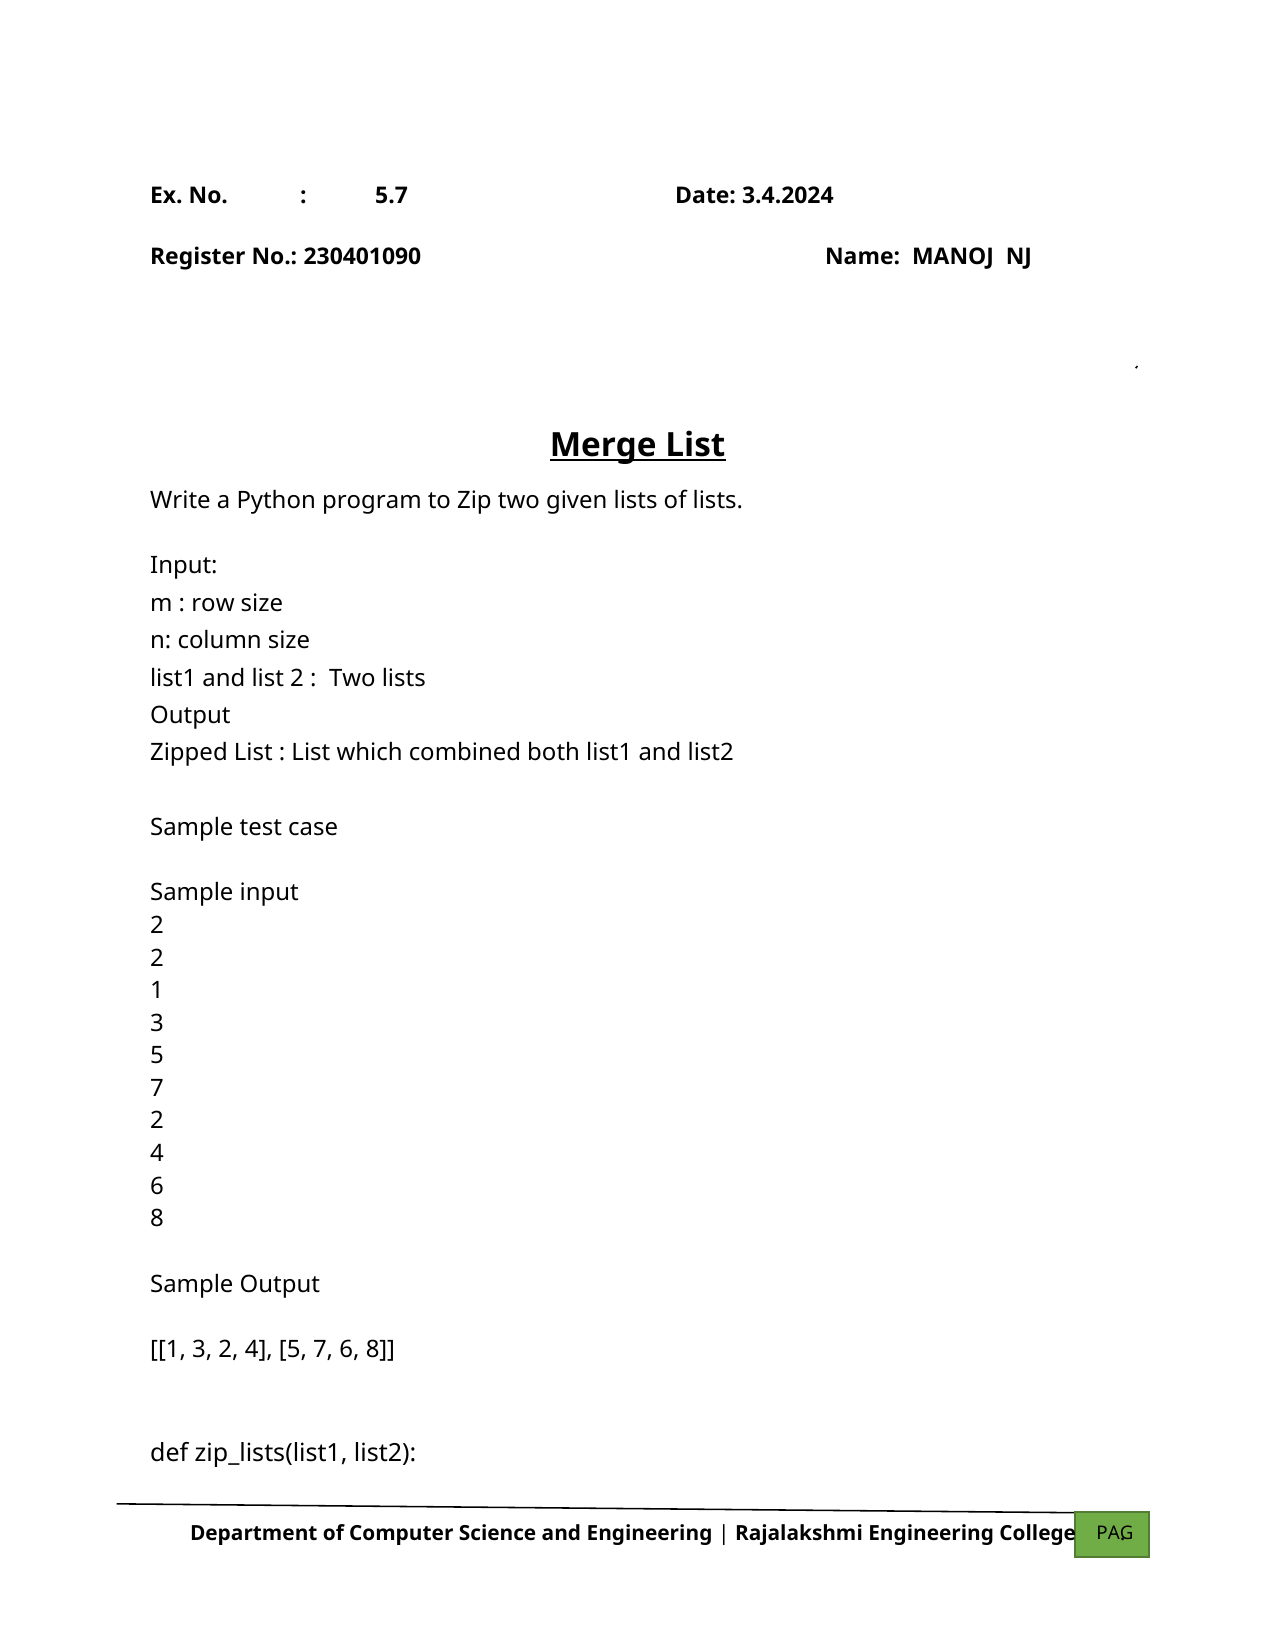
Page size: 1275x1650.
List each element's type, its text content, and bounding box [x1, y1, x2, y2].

text n: column size [150, 623, 1125, 656]
text Ex. No. : 5.7 Date: 3.4.2024 [150, 179, 1125, 210]
text Write a Python program to Zip two given lists of lists. [150, 483, 1125, 516]
text m : row size [150, 586, 1125, 618]
text 8 [150, 1201, 1125, 1234]
text 6 [150, 1168, 1125, 1201]
text 1 [150, 973, 1125, 1006]
text 4 [150, 1136, 1125, 1168]
text 7 [150, 1071, 1125, 1103]
text 2 [150, 940, 1125, 973]
text Merge List [150, 421, 1125, 466]
text Register No.: 230401090 Name: MANOJ NJ [150, 239, 1125, 271]
text 5 [150, 1038, 1125, 1071]
text 3 [150, 1006, 1125, 1038]
text [[1, 3, 2, 4], [5, 7, 6, 8]] [150, 1332, 1125, 1364]
text def zip_lists(list1, list2): [150, 1434, 1125, 1469]
text Input: [150, 548, 1125, 581]
text Zipped List : List which combined both list1 and list2 [150, 735, 1125, 768]
text list1 and list 2 : Two lists [150, 660, 1125, 693]
text Sample input [150, 875, 1125, 908]
text Sample Output [150, 1266, 1125, 1299]
text 2 [150, 908, 1125, 940]
text Output [150, 698, 1125, 730]
text 2 [150, 1103, 1125, 1136]
text Sample test case [150, 810, 1125, 842]
